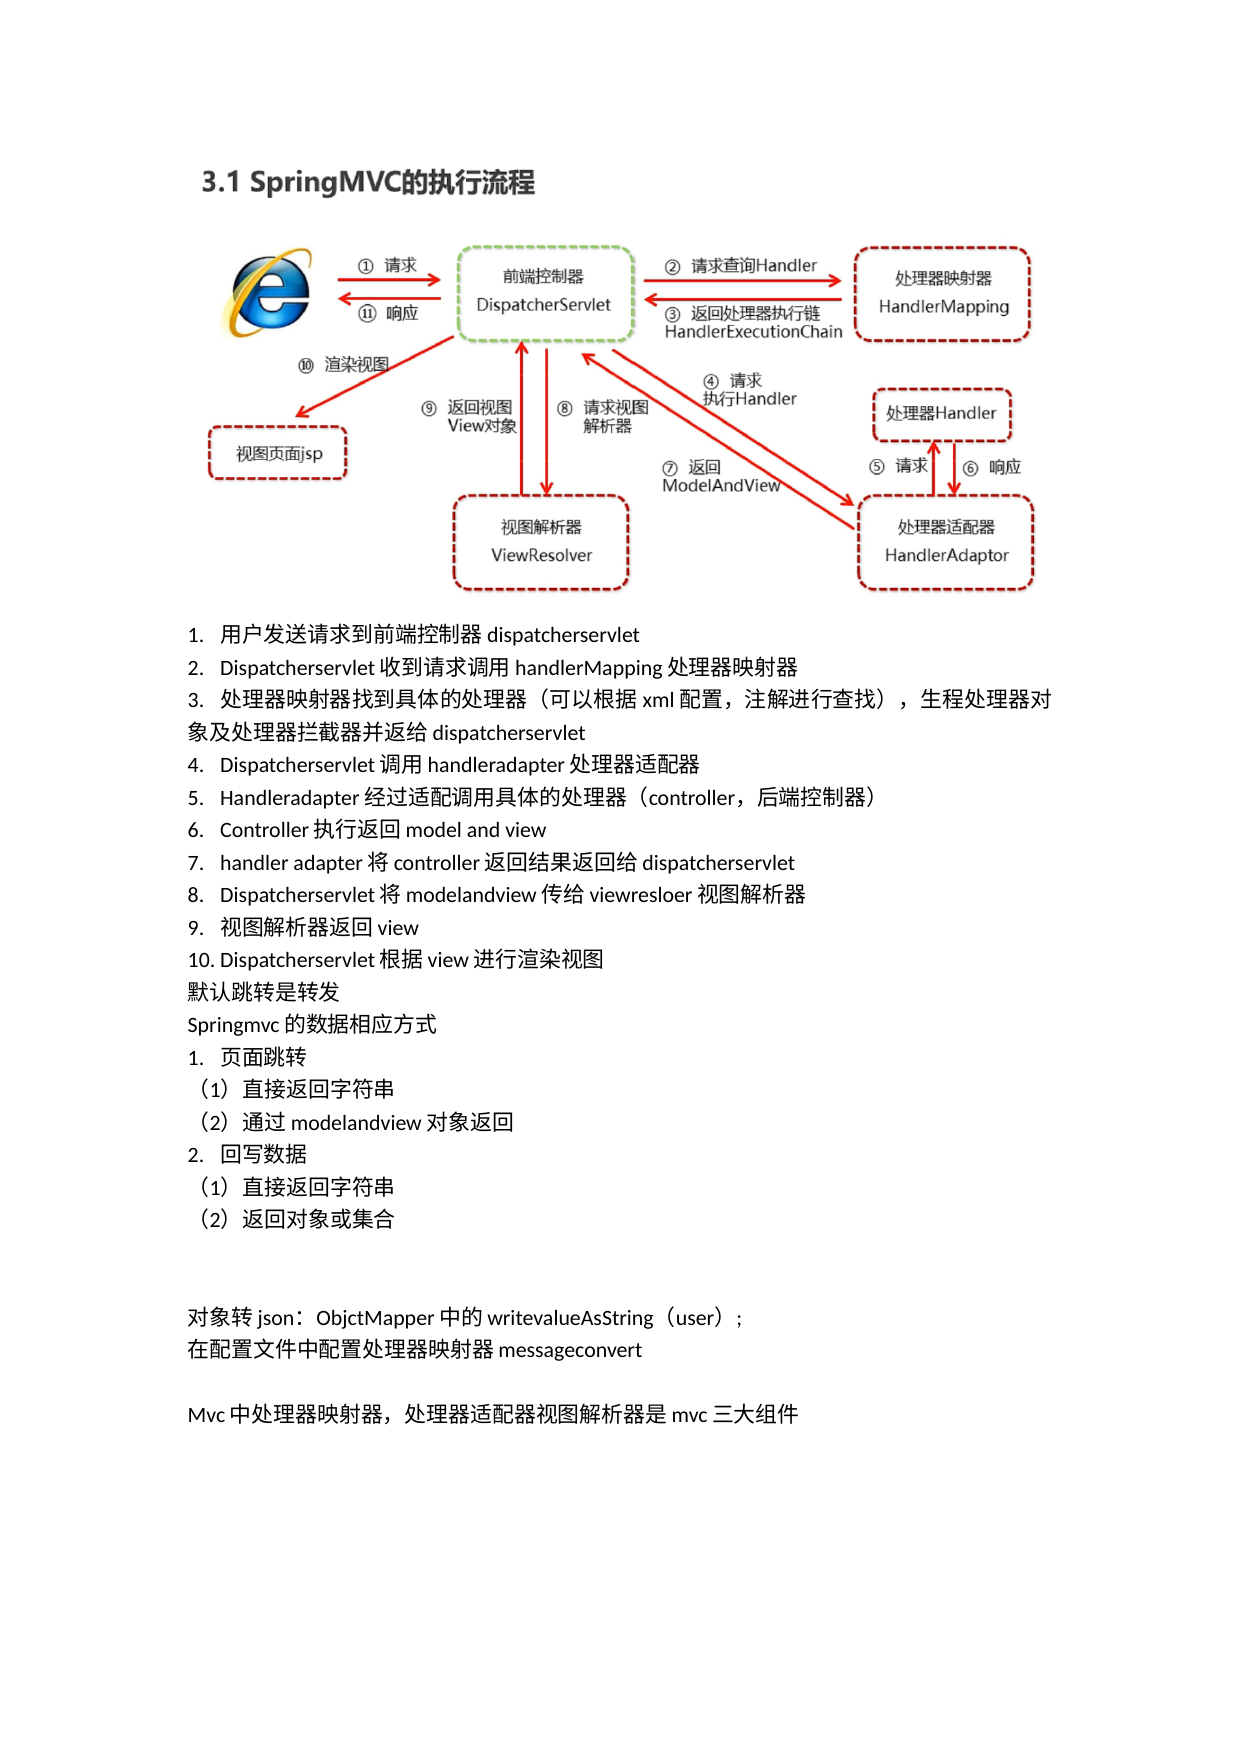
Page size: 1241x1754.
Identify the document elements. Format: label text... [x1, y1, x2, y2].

list 视图解析器返回view [187, 909, 1053, 942]
text Springmvc的数据相应方式 [187, 1007, 1053, 1039]
text 默认跳转是转发 [187, 974, 1053, 1007]
list handler adapter将controller返回结果返回给dispatcherservlet [187, 844, 1053, 877]
list 返回对象或集合 [187, 1202, 1053, 1234]
list Dispatcherservlet将modelandview传给viewresloer视图解析器 [187, 877, 1053, 909]
list 用户发送请求到前端控制器dispatcherservlet [187, 617, 1053, 649]
text 在配置文件中配置处理器映射器messageconvert [187, 1332, 1053, 1364]
list Dispatcherservlet根据view进行渲染视图 [187, 942, 1053, 974]
list 直接返回字符串 [187, 1072, 1053, 1104]
list 页面跳转 [187, 1039, 1053, 1072]
text 对象转json：ObjctMapper中的writevalueAsString（user）; [187, 1299, 1053, 1332]
list Controller执行返回model and view [187, 812, 1053, 844]
picture [187, 162, 1052, 605]
list 通过modelandview对象返回 [187, 1104, 1053, 1137]
list Dispatcherservlet调用handleradapter处理器适配器 [187, 747, 1053, 779]
list Handleradapter经过适配调用具体的处理器（controller，后端控制器） [187, 779, 1053, 812]
list 直接返回字符串 [187, 1169, 1053, 1202]
list 回写数据 [187, 1137, 1053, 1169]
list 处理器映射器找到具体的处理器（可以根据xml配置，注解进行查找），生程处理器对象及处理器拦截器并返给dispatcherservlet [187, 682, 1053, 747]
list Dispatcherservlet收到请求调用handlerMapping处理器映射器 [187, 649, 1053, 682]
text Mvc中处理器映射器，处理器适配器视图解析器是mvc三大组件 [187, 1397, 1053, 1429]
